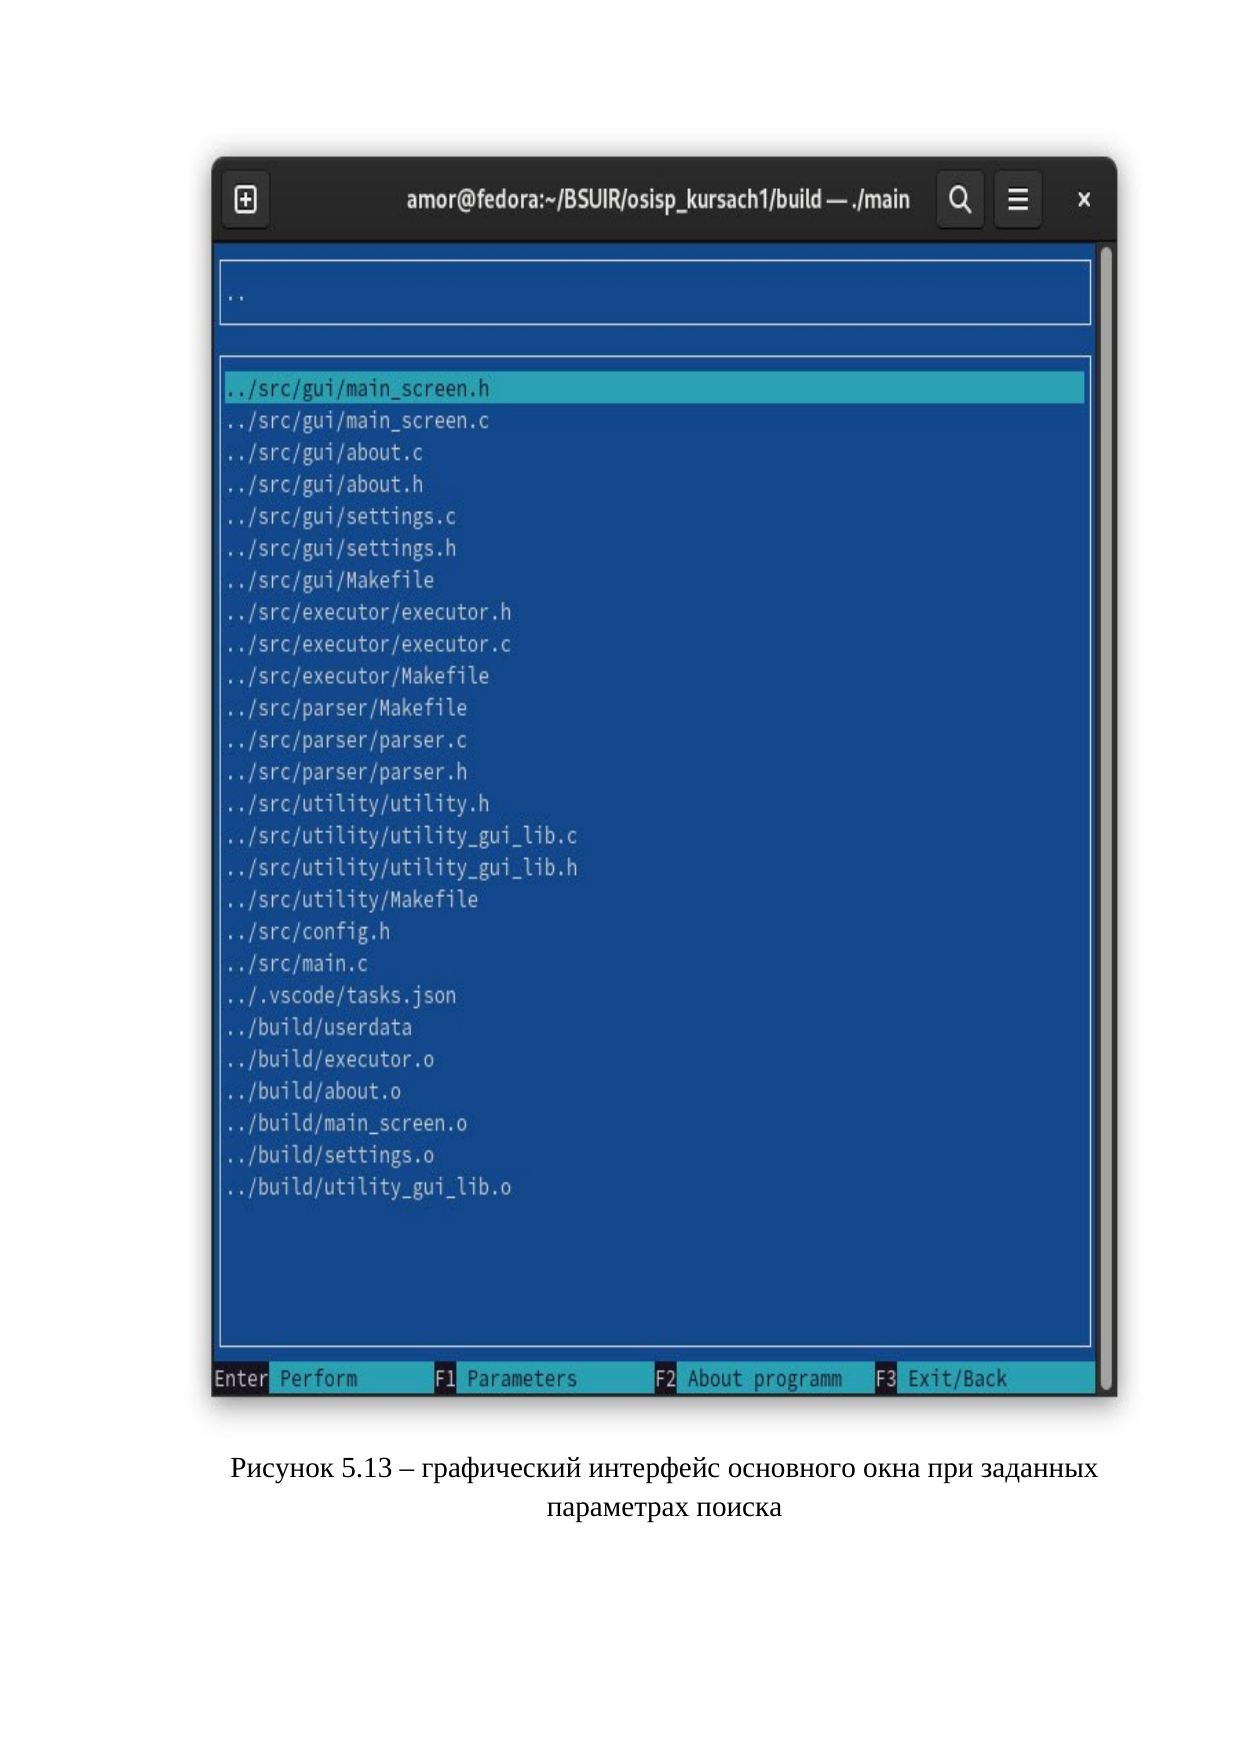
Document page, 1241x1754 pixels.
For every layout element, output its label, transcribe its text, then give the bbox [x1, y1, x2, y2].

picture [177, 118, 1152, 1447]
text Рисунок 5.13 – графический интерфейс основного окна при заданных параметрах поиска [177, 1451, 1152, 1523]
